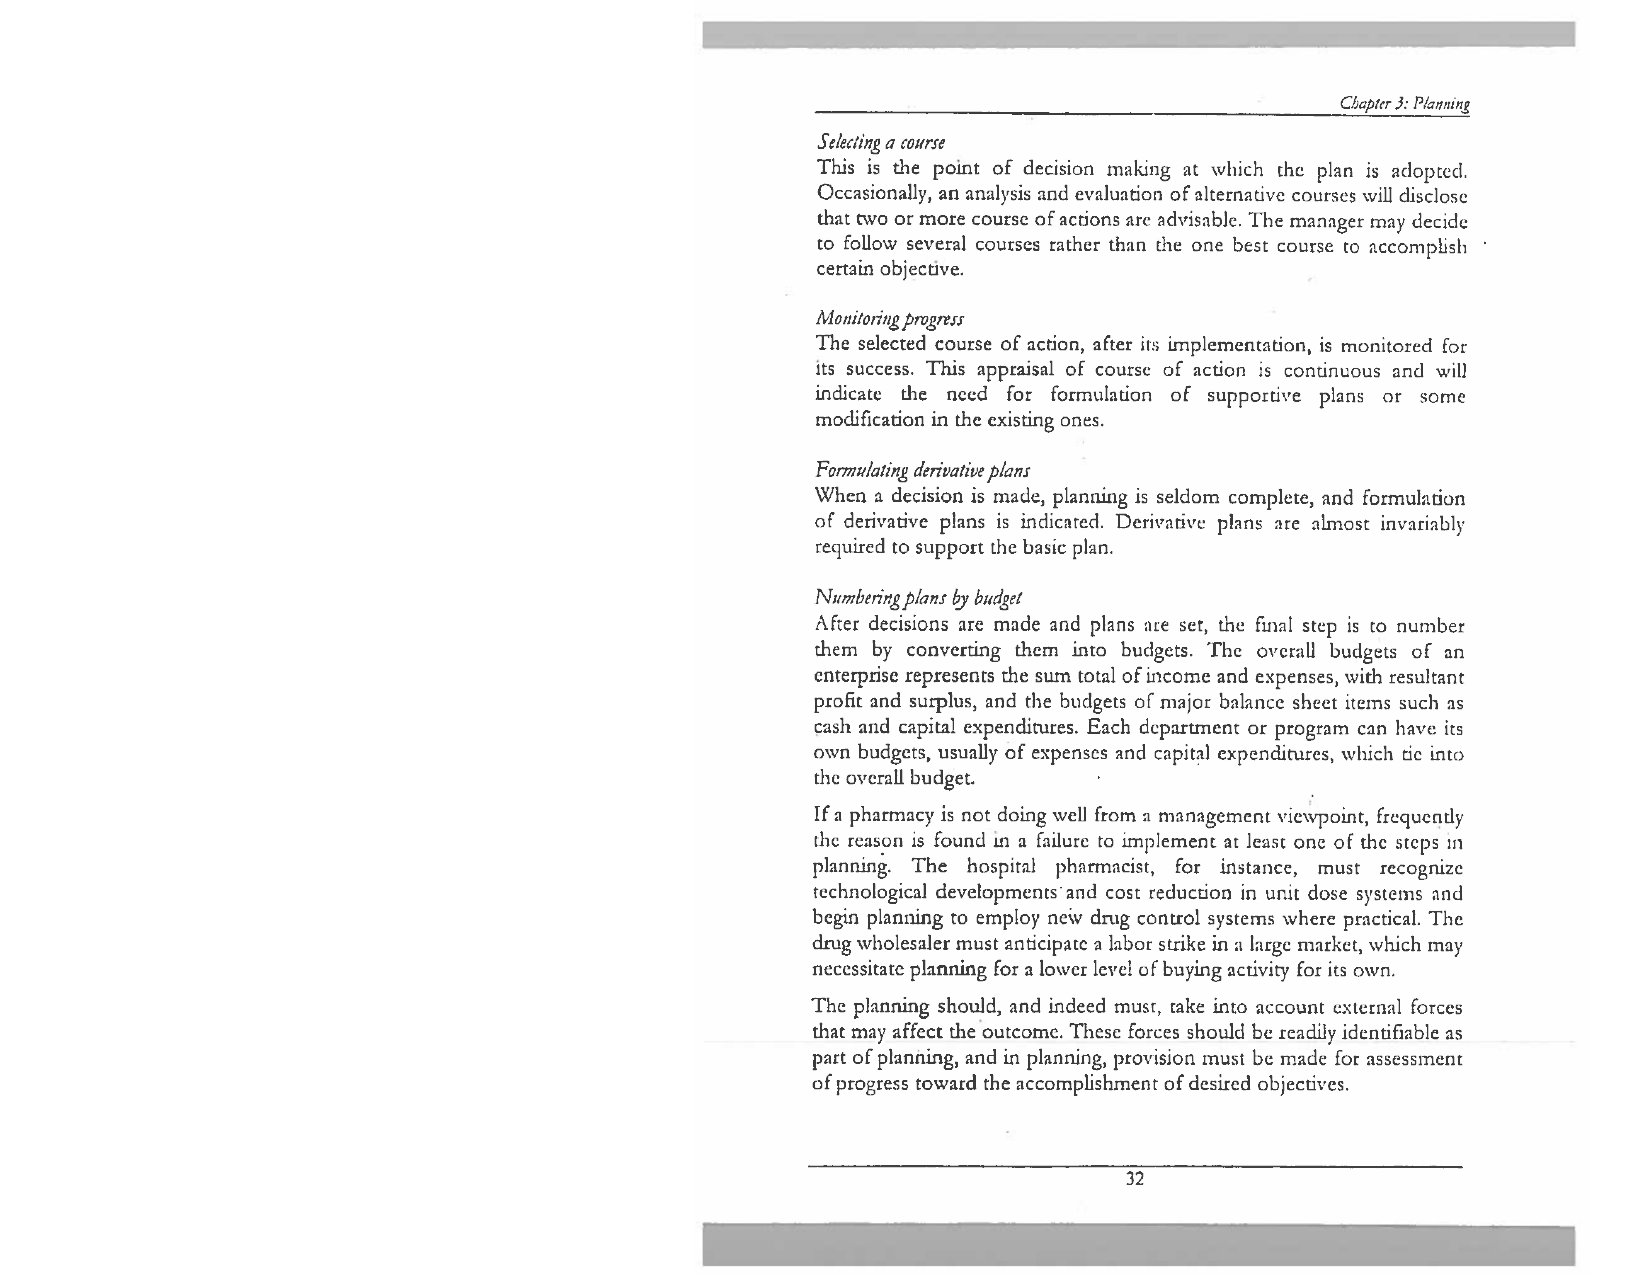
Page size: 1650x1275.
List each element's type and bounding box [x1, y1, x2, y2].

picture [694, 0, 1590, 1275]
